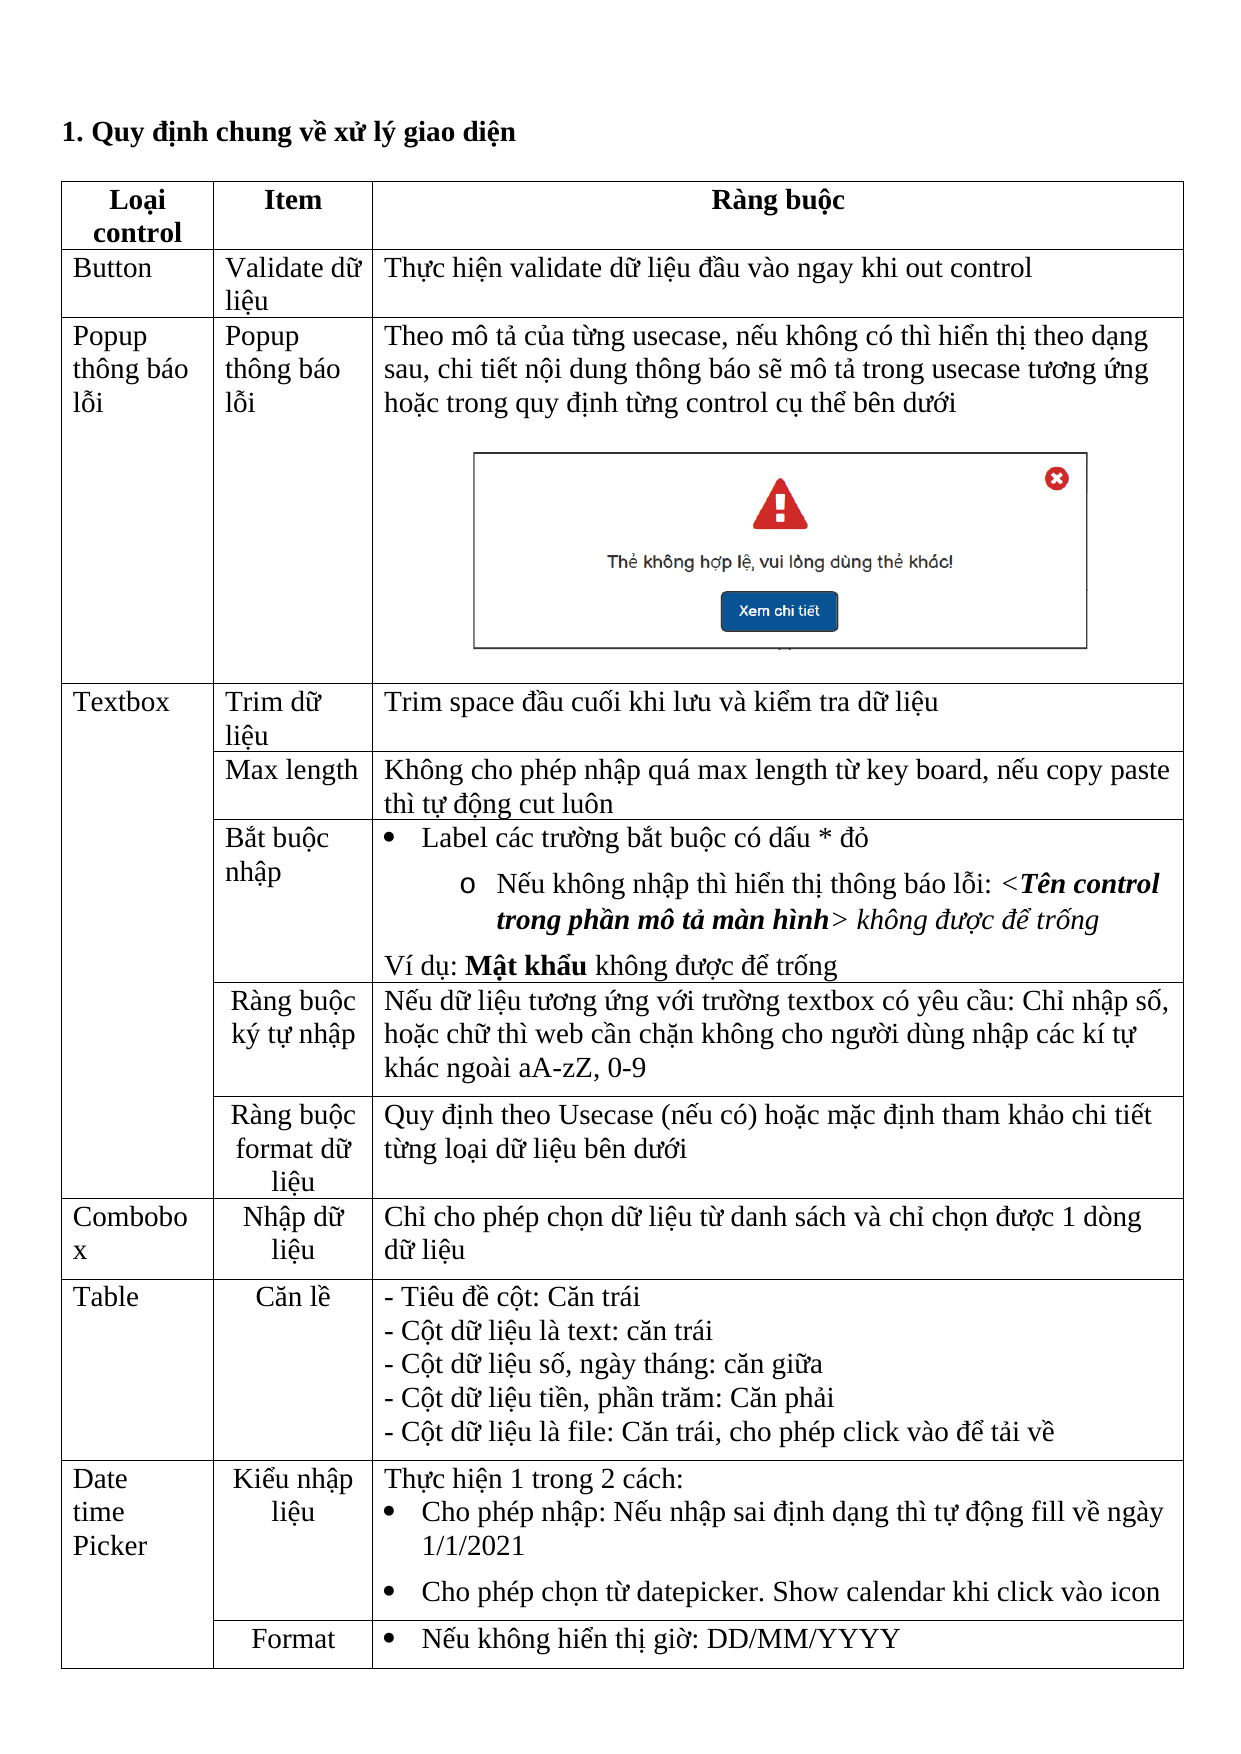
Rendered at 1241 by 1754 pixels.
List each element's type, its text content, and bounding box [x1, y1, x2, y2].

table_cell Date time Picker [62, 1461, 213, 1667]
table_cell Validate dữ liệu [214, 250, 372, 317]
table_cell Kiểu nhập liệu [214, 1461, 372, 1620]
table_cell Bắt buộc nhập [214, 820, 372, 982]
table_cell - Tiêu đề cột: Căn trái - Cột dữ liệu là text: căn trái - Cột dữ liệu số, ngày tháng: căn giữa - Cột dữ liệu tiền, phần trăm: Căn phải - Cột dữ liệu là file: Căn trái, cho phép click vào để tải về [373, 1280, 1183, 1460]
table_header Item [214, 182, 372, 249]
subtitle Quy định chung về xử lý giao diện [61, 114, 1181, 147]
table_cell Popup thông báo lỗi [62, 318, 213, 683]
table_cell Ràng buộc ký tự nhập [214, 983, 372, 1096]
table_cell Chỉ cho phép chọn dữ liệu từ danh sách và chỉ chọn được 1 dòng dữ liệu [373, 1199, 1183, 1278]
table_cell Textbox [62, 684, 213, 1198]
table_cell Nếu dữ liệu tương ứng với trường textbox có yêu cầu: Chỉ nhập số, hoặc chữ thì web cần chặn không cho người dùng nhập các kí tự khác ngoài aA-zZ, 0-9 [373, 983, 1183, 1096]
table_cell Thực hiện validate dữ liệu đầu vào ngay khi out control [373, 250, 1183, 317]
table_cell Thực hiện 1 trong 2 cách: Cho phép nhập: Nếu nhập sai định dạng thì tự động fill về ngày 1/1/2021 Cho phép chọn từ datepicker. Show calendar khi click vào icon [373, 1461, 1183, 1620]
table_cell Nhập dữ liệu [214, 1199, 372, 1278]
table_cell Combobox [62, 1199, 213, 1278]
picture [473, 452, 1088, 650]
table_cell Max length [214, 752, 372, 819]
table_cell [373, 1621, 1183, 1667]
table_header Ràng buộc [373, 182, 1183, 249]
table_header Loại control [62, 182, 213, 249]
table_cell Không cho phép nhập quá max length từ key board, nếu copy paste thì tự động cut luôn [373, 752, 1183, 819]
table_cell Label các trường bắt buộc có dấu * đỏ Nếu không nhập thì hiển thị thông báo lỗi: <Tên control trong phần mô tả màn hình> không được để trống Ví dụ: Mật khẩu không được để trống [373, 820, 1183, 982]
table_cell Format ngày tháng [214, 1621, 372, 1667]
table_cell Button [62, 250, 213, 317]
table_cell Trim space đầu cuối khi lưu và kiểm tra dữ liệu [373, 684, 1183, 751]
table_cell Theo mô tả của từng usecase, nếu không có thì hiển thị theo dạng sau, chi tiết nội dung thông báo sẽ mô tả trong usecase tương ứng hoặc trong quy định từng control cụ thể bên dưới [373, 318, 1183, 683]
table_cell Popup thông báo lỗi [214, 318, 372, 683]
table_cell Căn lề [214, 1280, 372, 1460]
table_cell Ràng buộc format dữ liệu [214, 1097, 372, 1198]
table_cell Trim dữ liệu [214, 684, 372, 751]
table_cell Quy định theo Usecase (nếu có) hoặc mặc định tham khảo chi tiết từng loại dữ liệu bên dưới [373, 1097, 1183, 1198]
table_cell Table [62, 1280, 213, 1460]
